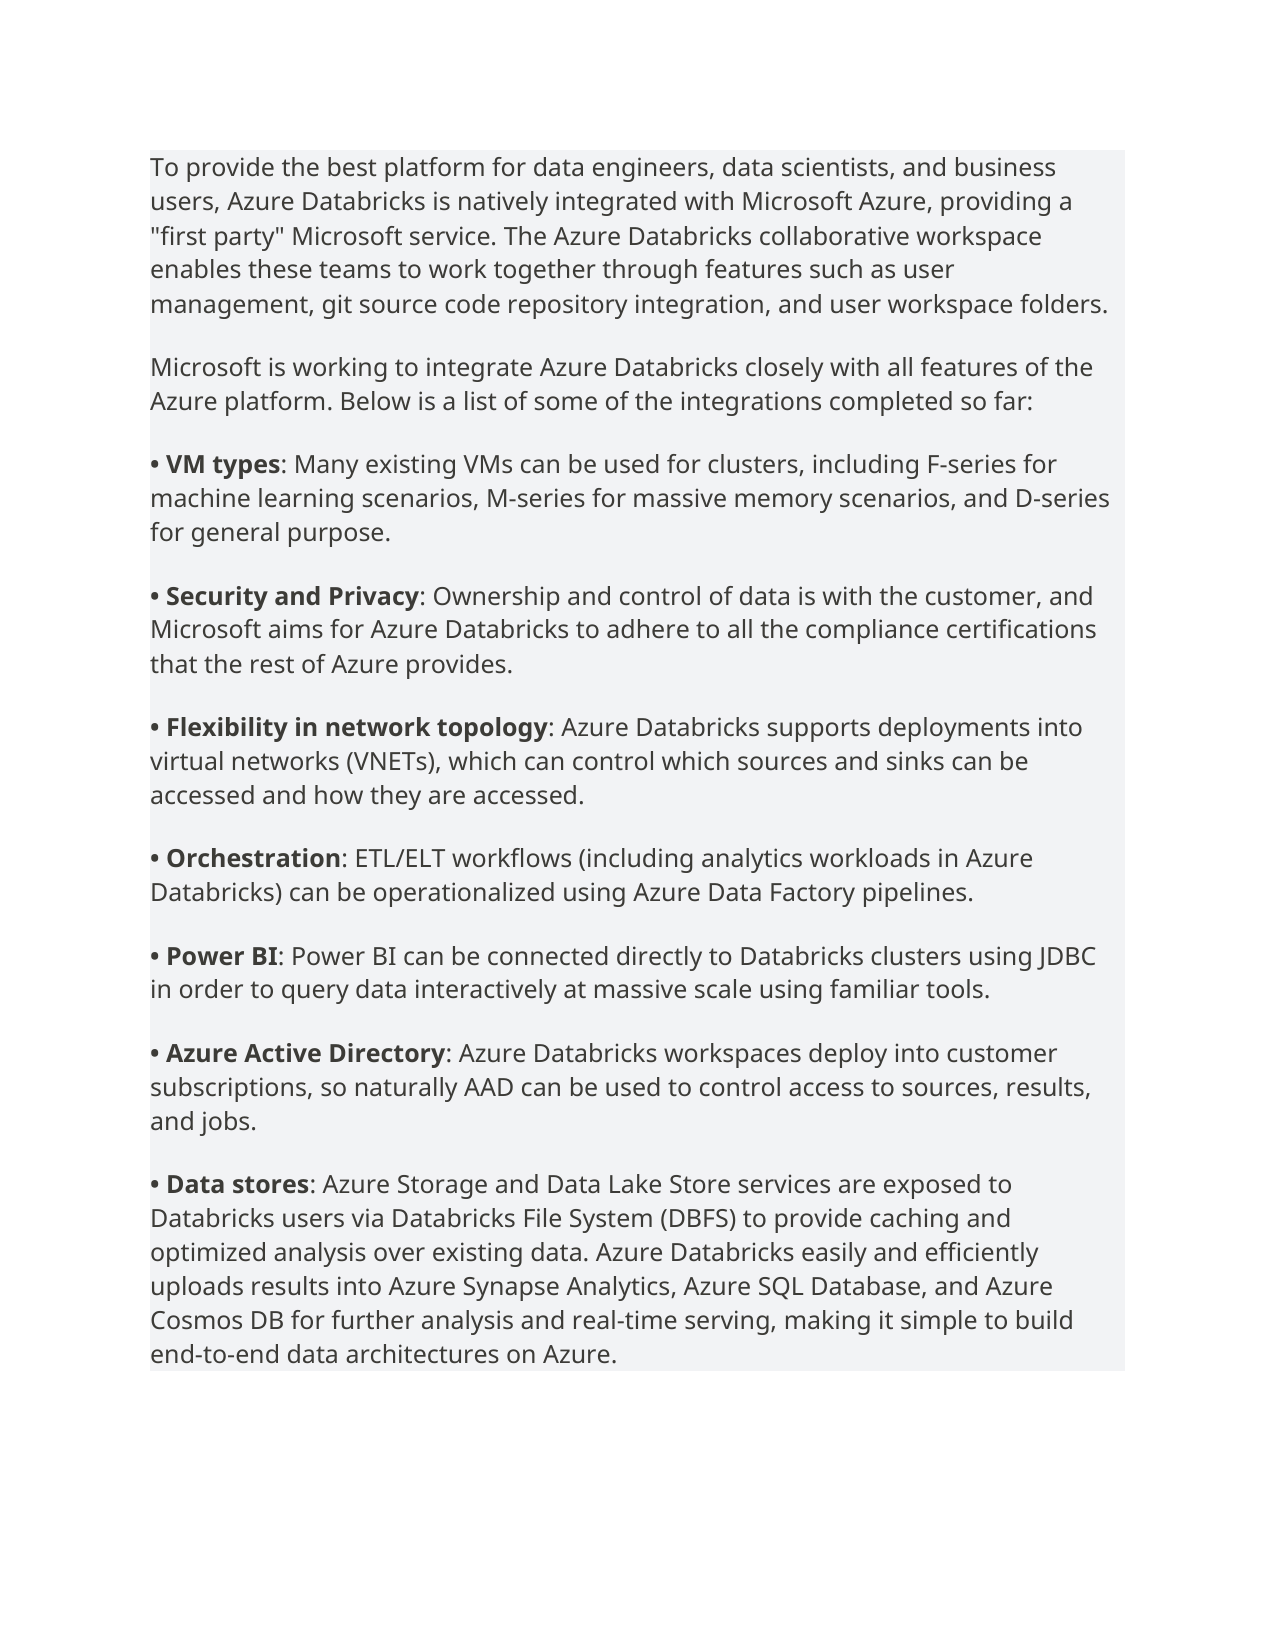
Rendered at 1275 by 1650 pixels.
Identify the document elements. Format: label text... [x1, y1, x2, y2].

text • Power BI: Power BI can be connected directly to Databricks clusters using JDBC in order to query data interactively at massive scale using familiar tools. [150, 938, 1125, 1006]
text Microsoft is working to integrate Azure Databricks closely with all features of the Azure platform. Below is a list of some of the integrations completed so far: [150, 349, 1125, 418]
text • VM types: Many existing VMs can be used for clusters, including F-series for machine learning scenarios, M-series for massive memory scenarios, and D-series for general purpose. [150, 447, 1125, 549]
text To provide the best platform for data engineers, data scientists, and business users, Azure Databricks is natively integrated with Microsoft Azure, providing a "first party" Microsoft service. The Azure Databricks collaborative workspace enables these teams to work together through features such as user management, git source code repository integration, and user workspace folders. [150, 150, 1125, 320]
text • Azure Active Directory: Azure Databricks workspaces deploy into customer subscriptions, so naturally AAD can be used to control access to sources, results, and jobs. [150, 1035, 1125, 1138]
text • Data stores: Azure Storage and Data Lake Store services are exposed to Databricks users via Databricks File System (DBFS) to provide caching and optimized analysis over existing data. Azure Databricks easily and efficiently uploads results into Azure Synapse Analytics, Azure SQL Database, and Azure Cosmos DB for further analysis and real-time serving, making it simple to build end-to-end data architectures on Azure. [150, 1167, 1125, 1371]
text • Flexibility in network topology: Azure Databricks supports deployments into virtual networks (VNETs), which can control which sources and sinks can be accessed and how they are accessed. [150, 709, 1125, 812]
text • Security and Privacy: Ownership and control of data is with the customer, and Microsoft aims for Azure Databricks to adhere to all the compliance certifications that the rest of Azure provides. [150, 578, 1125, 680]
text • Orchestration: ETL/ELT workflows (including analytics workloads in Azure Databricks) can be operationalized using Azure Data Factory pipelines. [150, 841, 1125, 909]
